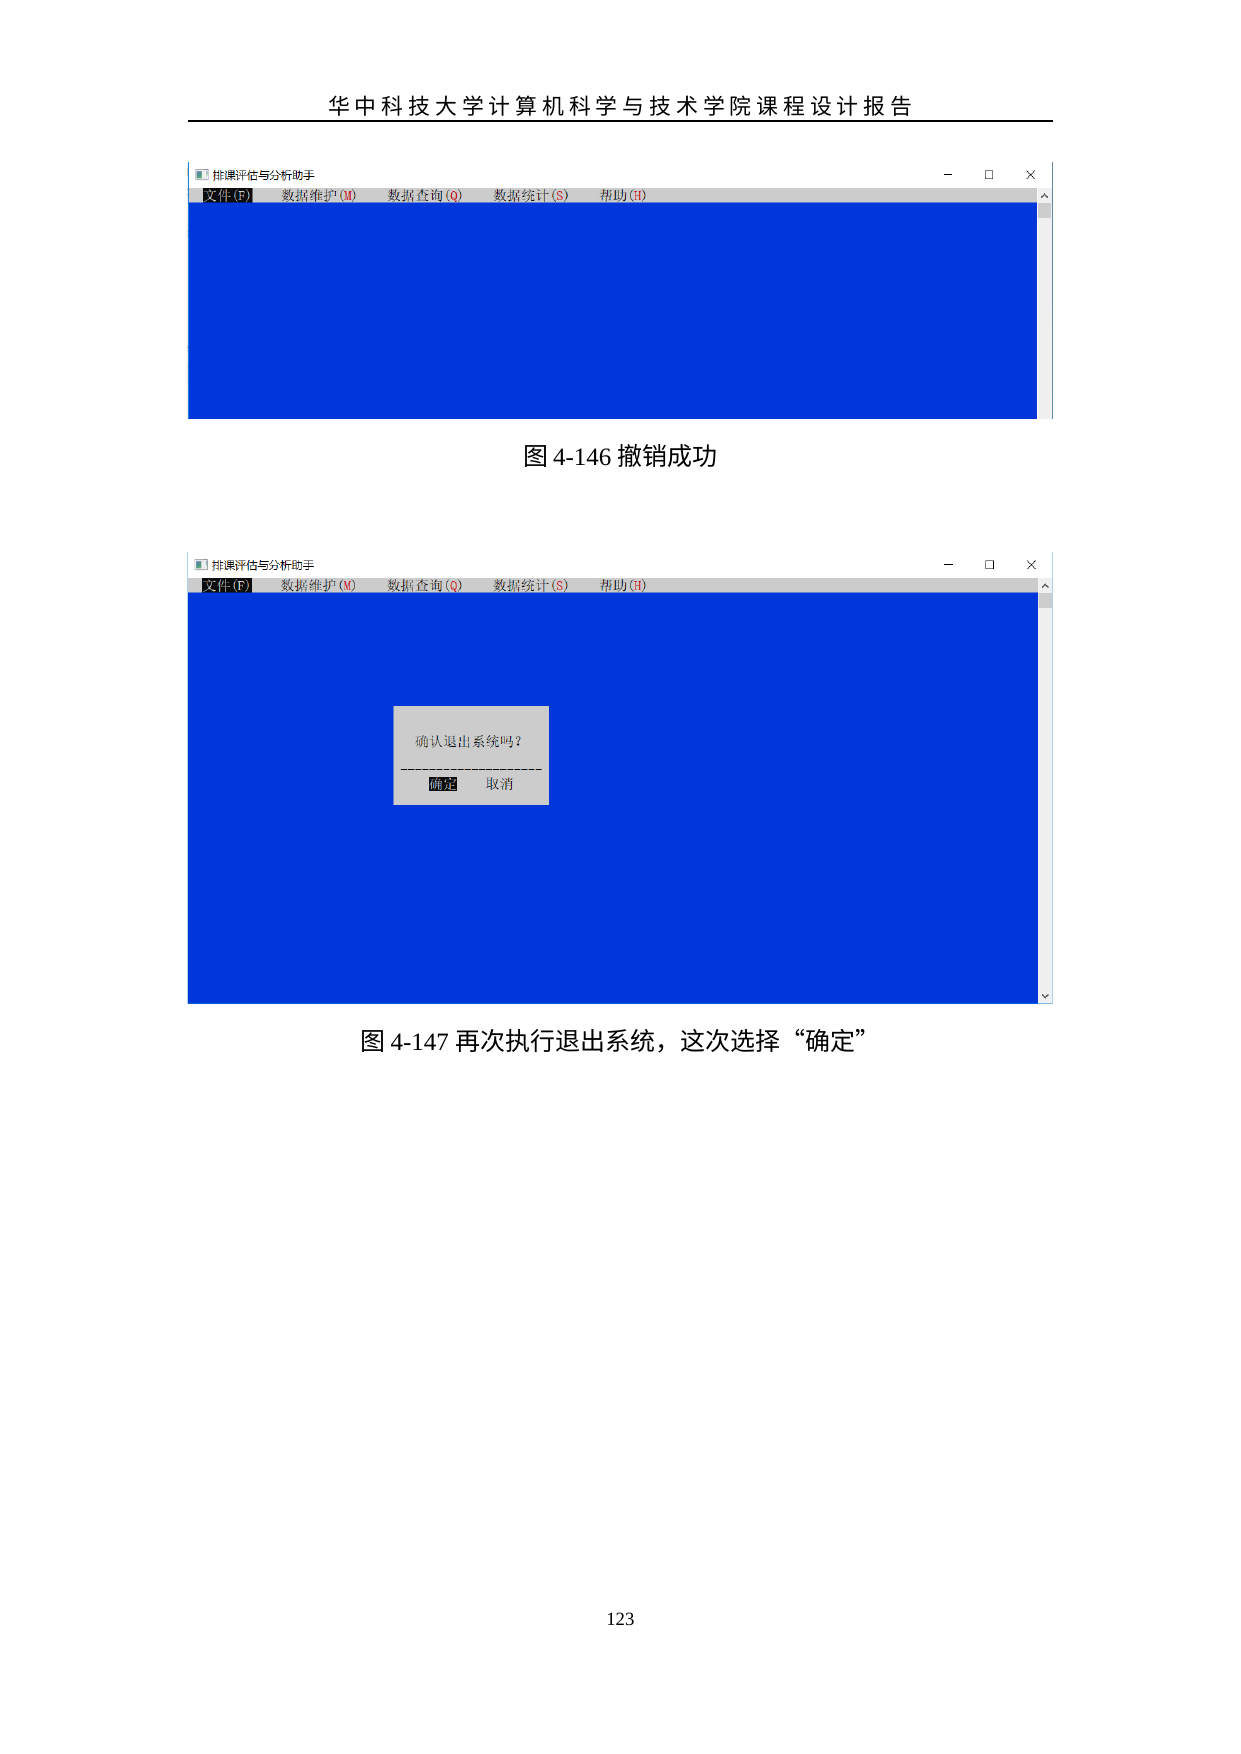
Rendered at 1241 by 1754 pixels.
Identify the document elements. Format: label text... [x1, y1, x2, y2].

picture [187, 552, 1053, 1004]
picture [187, 162, 1053, 419]
text 图4-146 撤销成功 [187, 422, 1053, 487]
text 图4-147 再次执行退出系统，这次选择“确定” [187, 1007, 1053, 1072]
